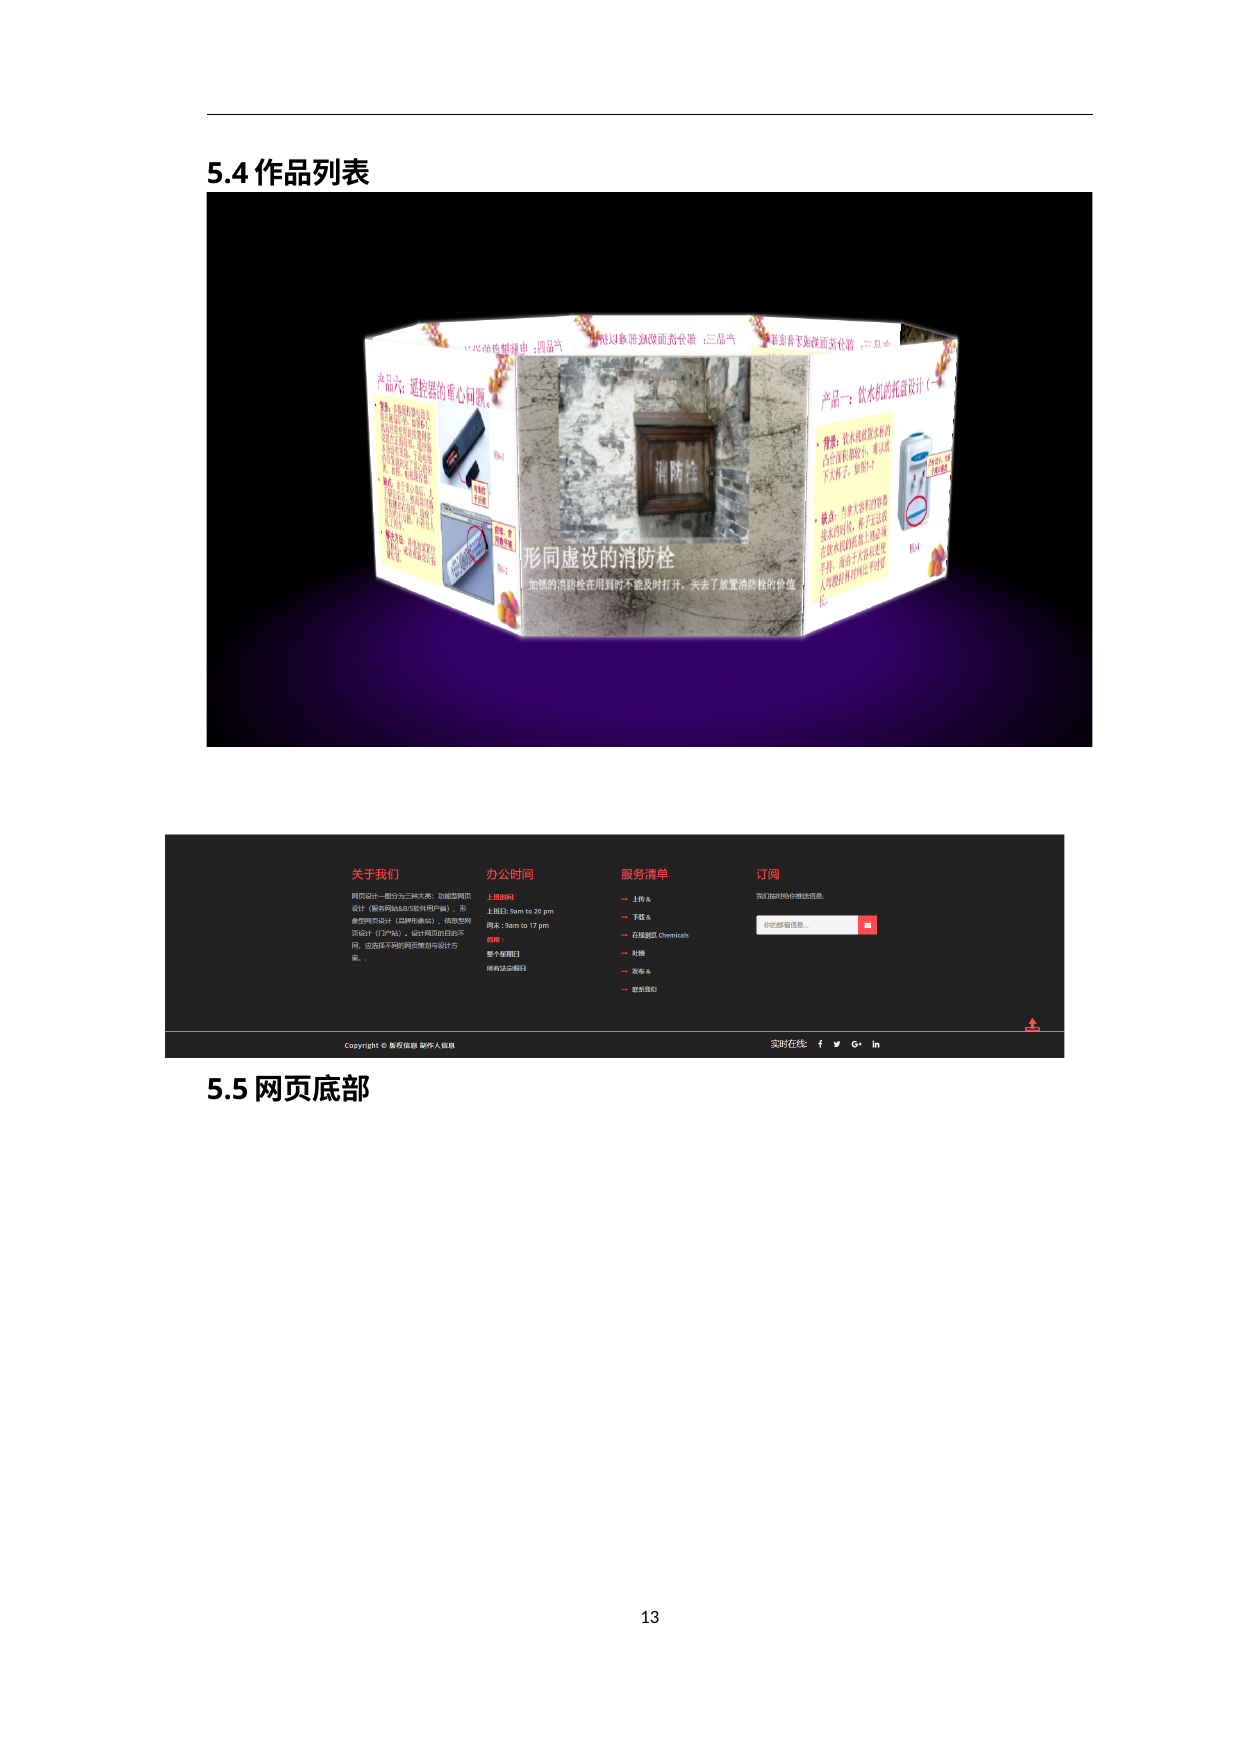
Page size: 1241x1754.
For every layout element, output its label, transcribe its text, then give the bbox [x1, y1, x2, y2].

subtitle 5.4作品列表 [207, 150, 1093, 192]
picture [206, 192, 1093, 747]
picture [165, 834, 1065, 1058]
